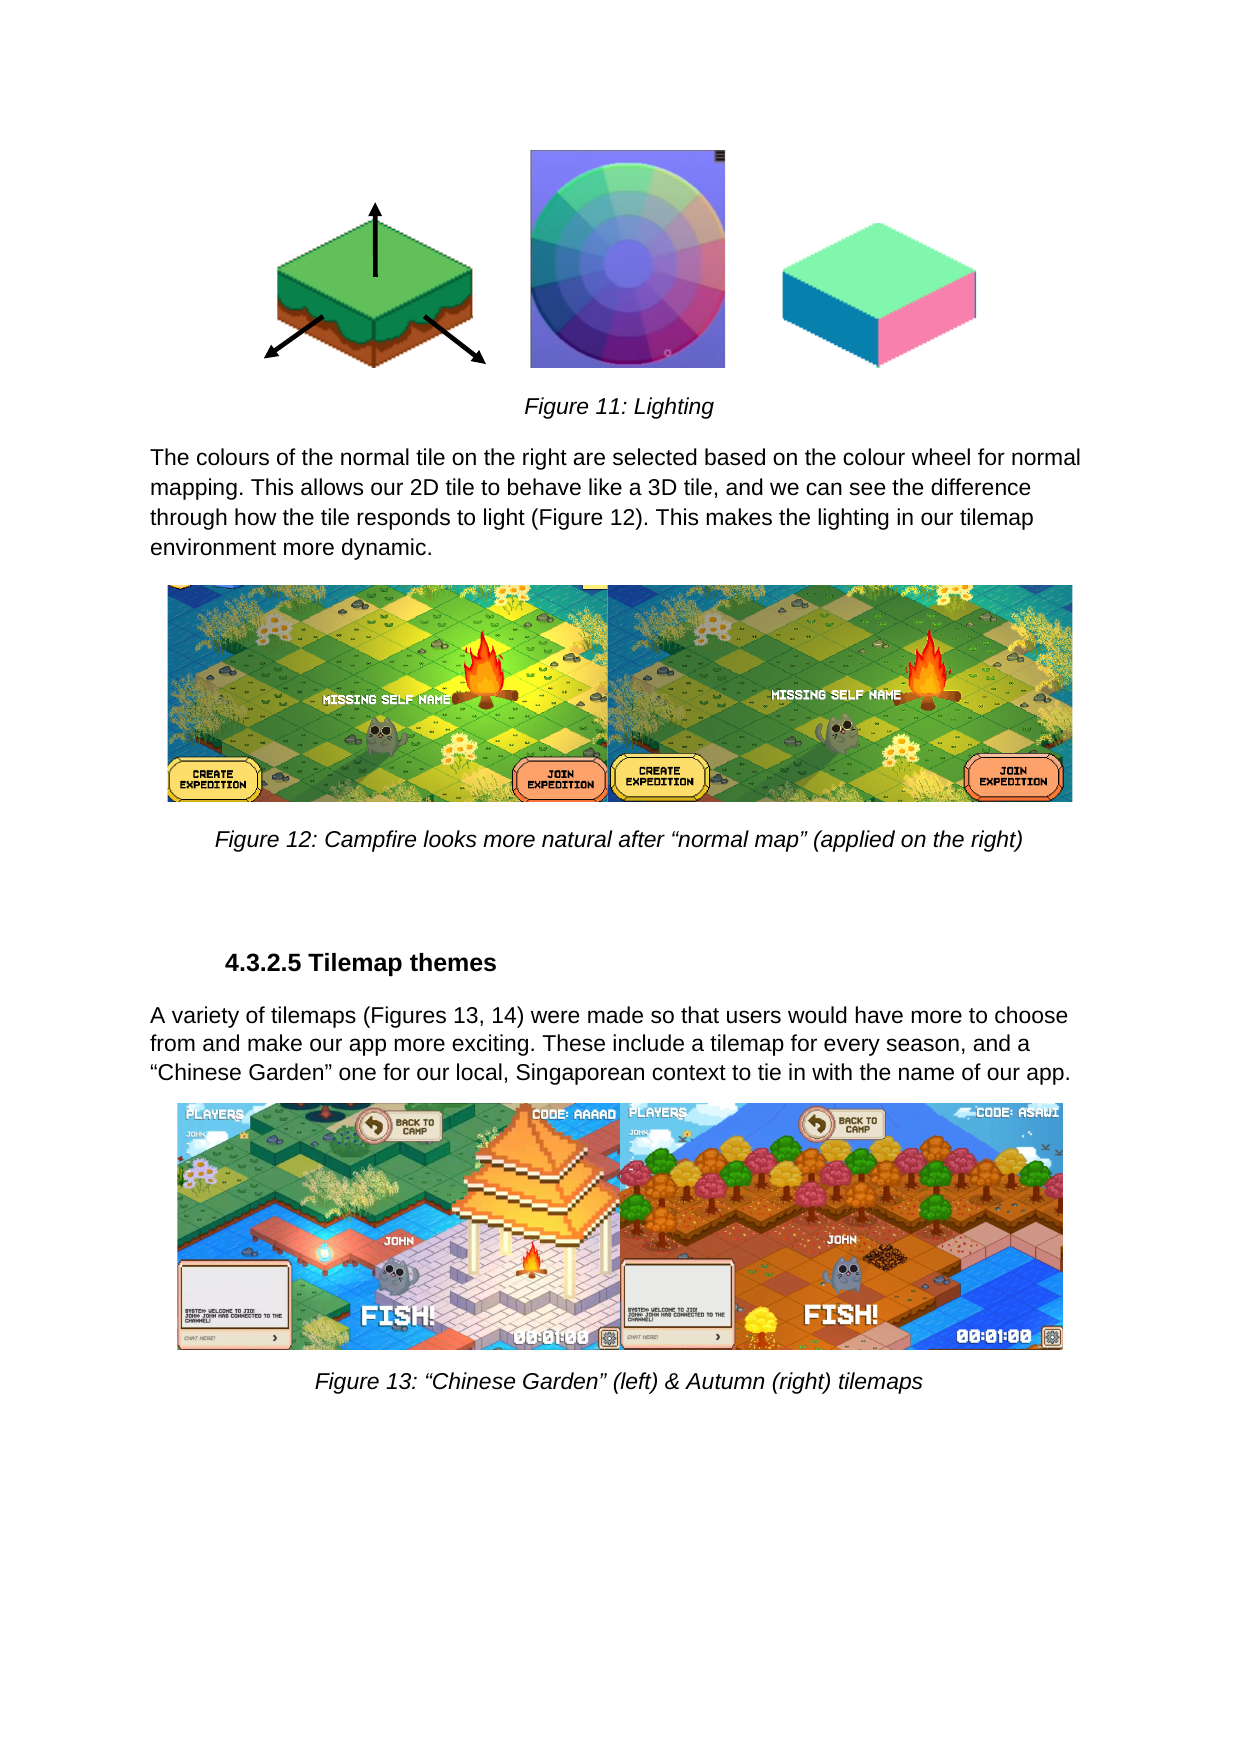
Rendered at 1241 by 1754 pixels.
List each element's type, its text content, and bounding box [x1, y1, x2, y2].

text Figure 13: “Chinese Garden” (left) & Autumn (right) tilemaps [150, 1368, 1090, 1394]
picture [782, 223, 977, 368]
text A variety of tilemaps (Figures 13, 14) were made so that users would have more to choose from and make our app more exciting. These include a tilemap for every season, and a “Chinese Garden” one for our local, Singaporean context to tie in with the name of our app. [150, 1002, 1090, 1085]
picture [177, 1103, 1063, 1350]
picture [167, 585, 1073, 802]
picture [277, 219, 474, 368]
subtitle 4.3.2.5 Tilemap themes [150, 948, 1090, 977]
text Figure 11: Lighting [150, 393, 1090, 419]
text The colours of the normal tile on the right are selected based on the colour wheel for normal mapping. This allows our 2D tile to behave like a 3D tile, and we can see the difference through how the tile responds to light (Figure 12). This makes the lighting in our tilemap environment more dynamic. [150, 444, 1090, 561]
picture [530, 150, 726, 368]
text Figure 12: Campfire looks more natural after “normal map” (applied on the right) [150, 826, 1090, 853]
